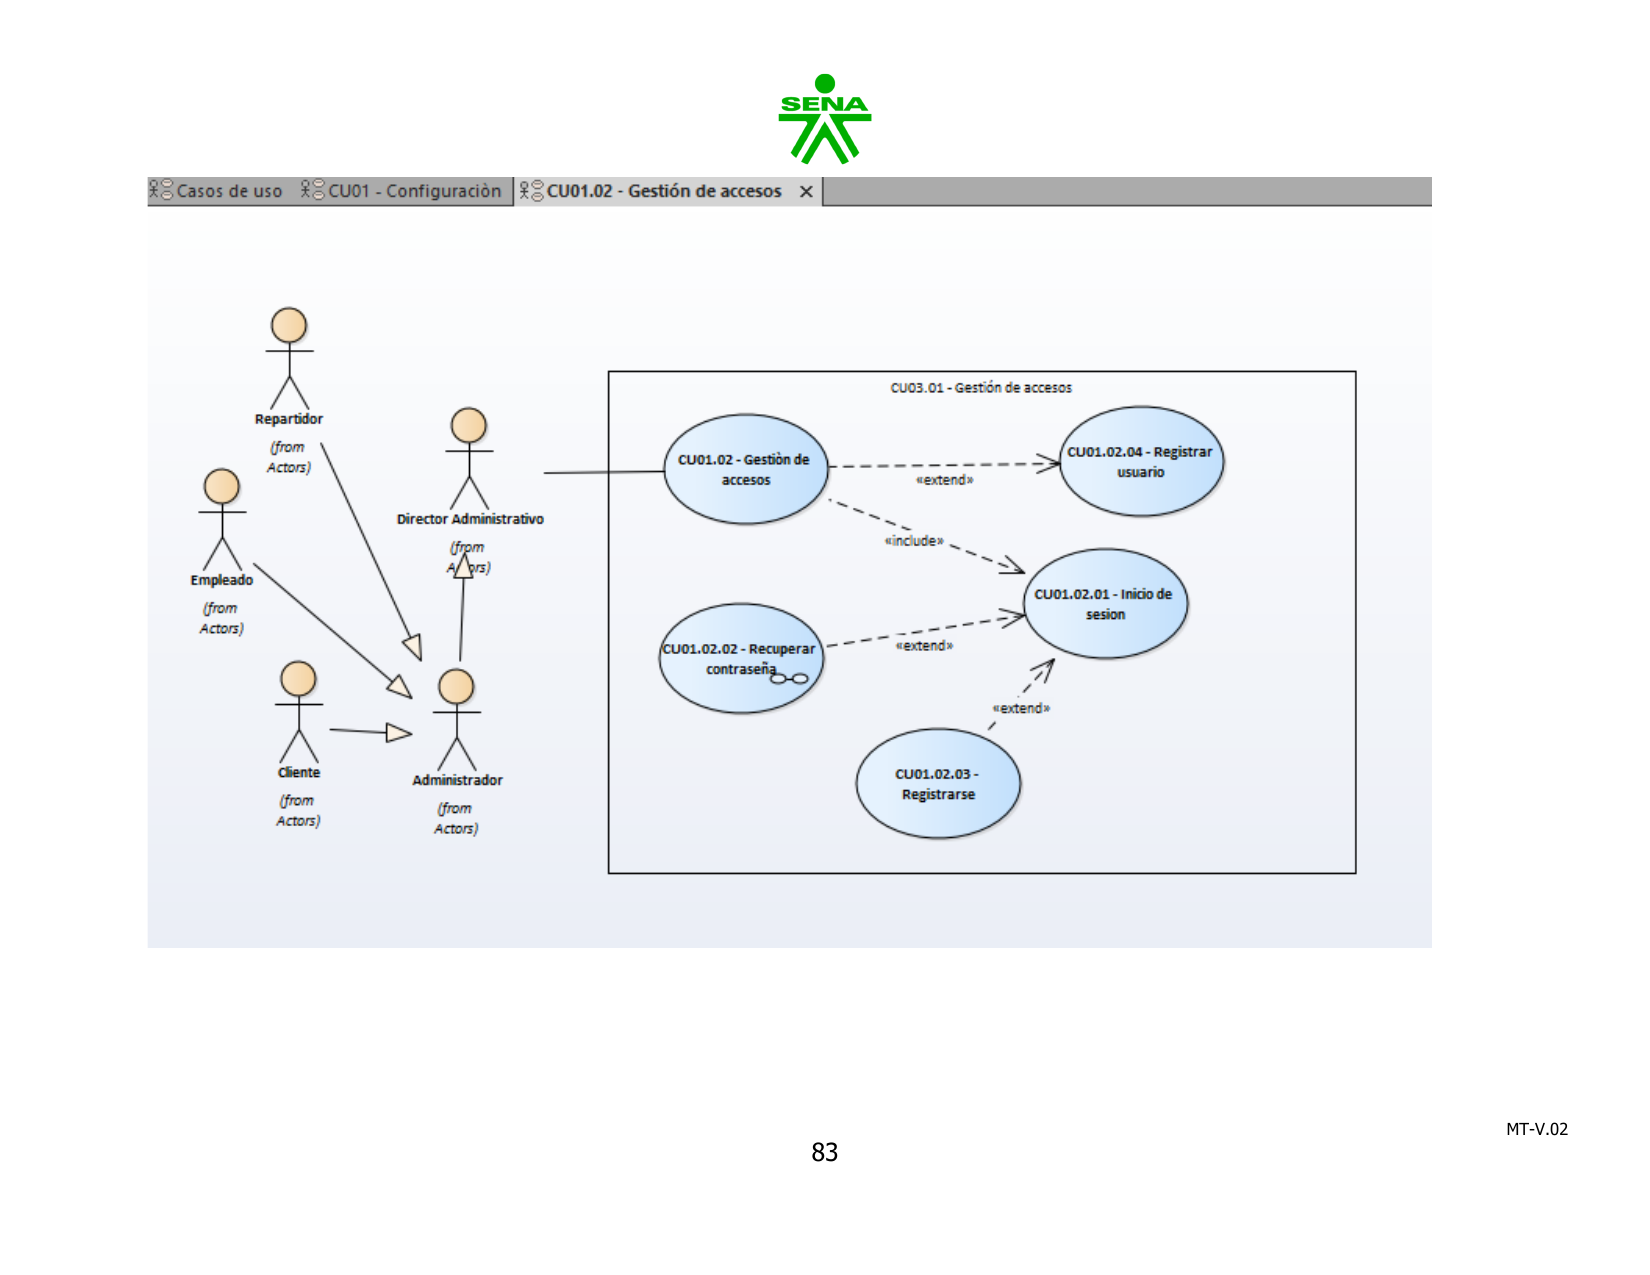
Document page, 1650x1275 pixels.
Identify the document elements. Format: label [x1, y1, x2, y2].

picture [778, 73, 872, 165]
picture [147, 177, 1432, 948]
